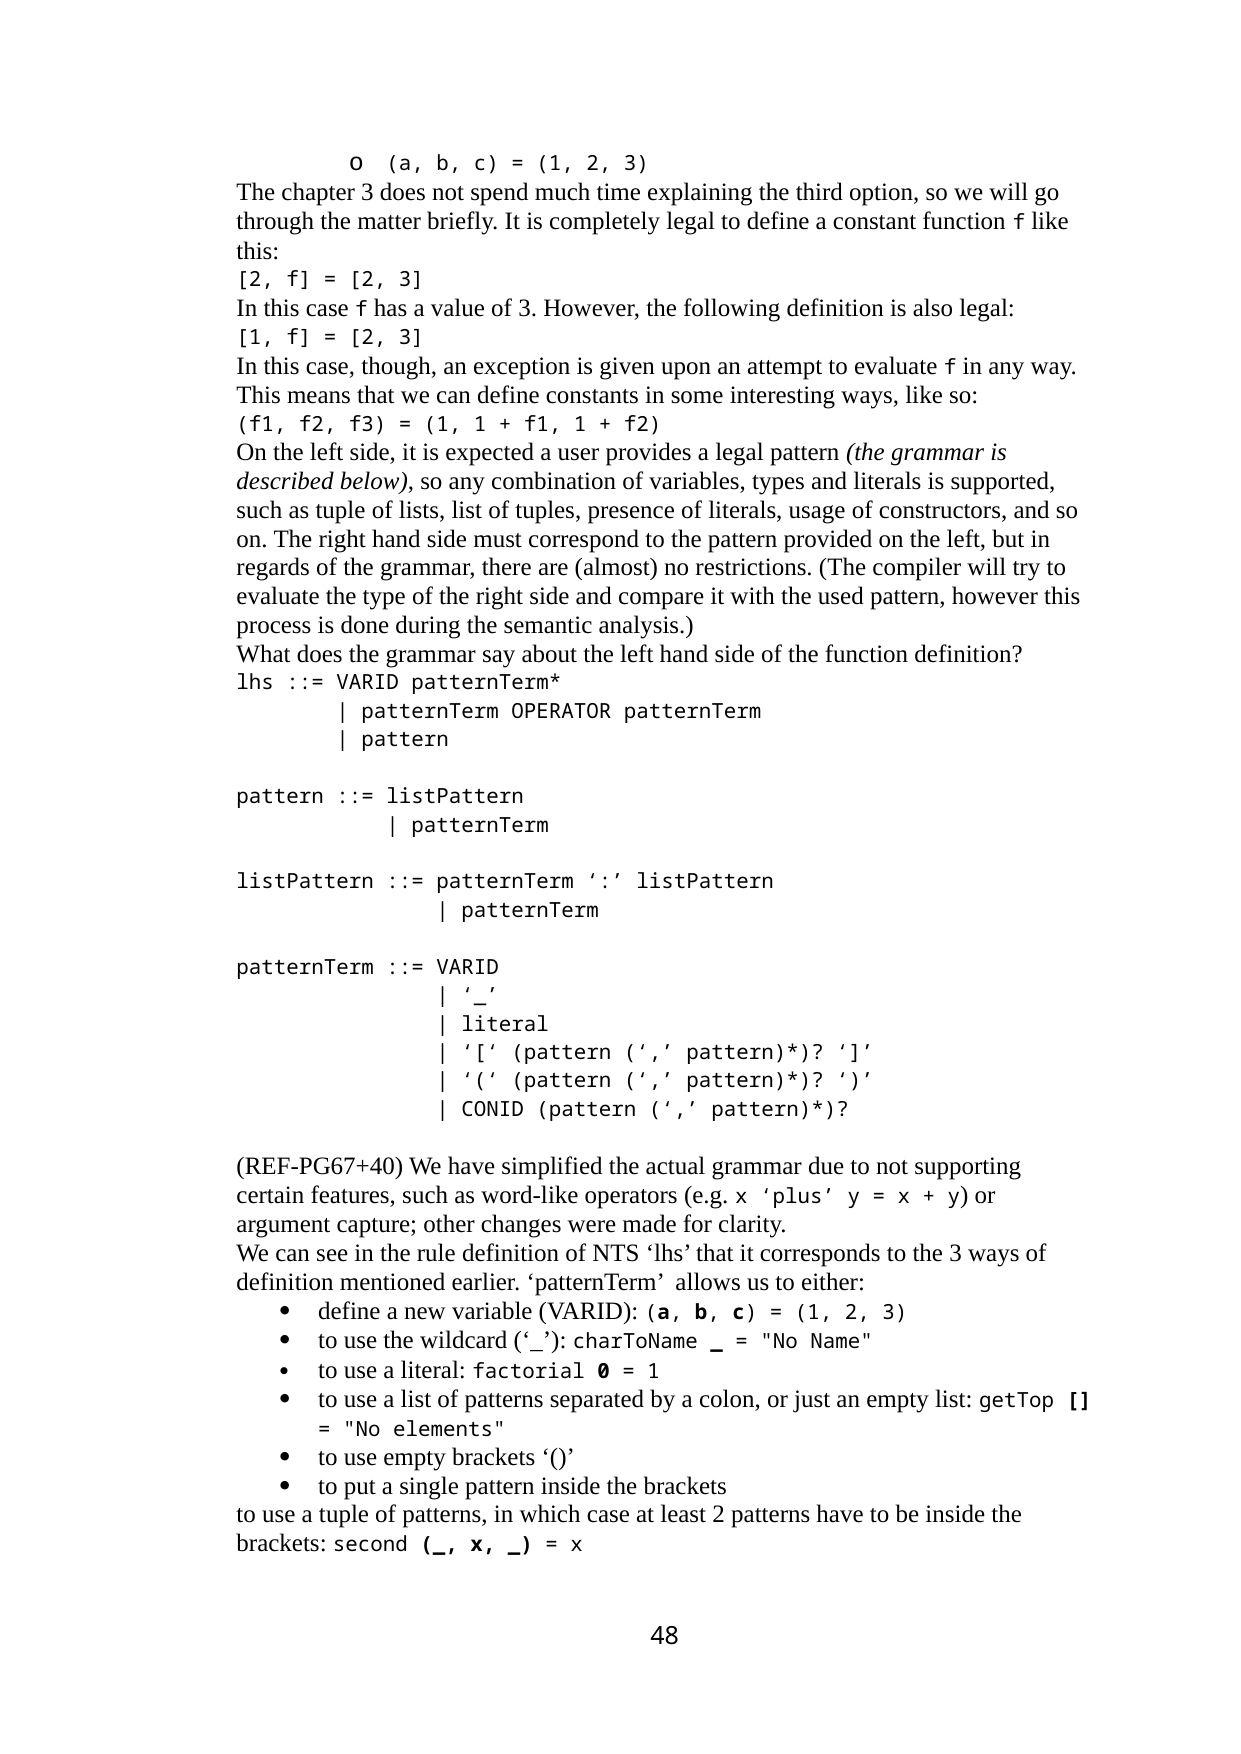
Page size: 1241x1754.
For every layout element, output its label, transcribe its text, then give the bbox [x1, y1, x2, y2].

text listPattern ::= patternTerm ‘:’ listPattern [236, 867, 1092, 895]
text [1, f] = [2, 3] [236, 322, 1092, 351]
list to use the wildcard (‘_’): charToName _ = "No Name" [280, 1325, 1092, 1355]
text patternTerm ::= VARID [236, 952, 1092, 980]
text | CONID (pattern (‘,’ pattern)*)? [236, 1094, 1092, 1122]
text In this case f has a value of 3. However, the following definition is also legal: [236, 293, 1092, 322]
text | literal [236, 1009, 1092, 1037]
text pattern ::= listPattern [236, 781, 1092, 810]
text (REF-PG67+40) We have simplified the actual grammar due to not supporting certain features, such as word-like operators (e.g. x ‘plus’ y = x + y) or argument capture; other changes were made for clarity. [236, 1151, 1092, 1238]
list to use empty brackets ‘()’ [280, 1442, 1092, 1471]
text lhs ::= VARID patternTerm* [236, 667, 1092, 696]
text We can see in the rule definition of NTS ‘lhs’ that it corresponds to the 3 ways of definition mentioned earlier. ‘patternTerm’ allows us to either: [236, 1238, 1092, 1296]
list to put a single pattern inside the brackets [280, 1471, 1092, 1499]
text The chapter 3 does not spend much time explaining the third option, so we will go through the matter briefly. It is completely legal to define a constant function f like this: [236, 177, 1092, 264]
text [2, f] = [2, 3] [236, 264, 1092, 293]
text | patternTerm [236, 810, 1092, 838]
text | ‘(‘ (pattern (‘,’ pattern)*)? ‘)’ [236, 1066, 1092, 1094]
list define a new variable (VARID): (a, b, c) = (1, 2, 3) [280, 1296, 1092, 1325]
text On the left side, it is expected a user provides a legal pattern (the grammar is described below), so any combination of variables, types and literals is supported, such as tuple of lists, list of tuples, presence of literals, usage of constructors, and so on. The right hand side must correspond to the pattern provided on the left, but in regards of the grammar, there are (almost) no restrictions. (The compiler will try to evaluate the type of the right side and compare it with the used pattern, however this process is done during the semantic analysis.) [236, 437, 1092, 639]
text In this case, though, an exception is given upon an attempt to evaluate f in any way. [236, 351, 1092, 380]
text | patternTerm OPERATOR patternTerm [236, 696, 1092, 724]
list to use a literal: factorial 0 = 1 [280, 1355, 1092, 1384]
text | ‘_’ [236, 980, 1092, 1009]
text | ‘[‘ (pattern (‘,’ pattern)*)? ‘]’ [236, 1037, 1092, 1066]
text (f1, f2, f3) = (1, 1 + f1, 1 + f2) [236, 409, 1092, 437]
text This means that we can define constants in some interesting ways, like so: [236, 380, 1092, 409]
list (a, b, c) = (1, 2, 3) [349, 148, 1092, 177]
text to use a tuple of patterns, in which case at least 2 patterns have to be inside the brackets: second (_, x, _) = x [236, 1499, 1092, 1558]
text | patternTerm [236, 895, 1092, 923]
list to use a list of patterns separated by a colon, or just an empty list: getTop [] = "No elements" [280, 1384, 1092, 1442]
text | pattern [236, 724, 1092, 753]
text What does the grammar say about the left hand side of the function definition? [236, 639, 1092, 667]
